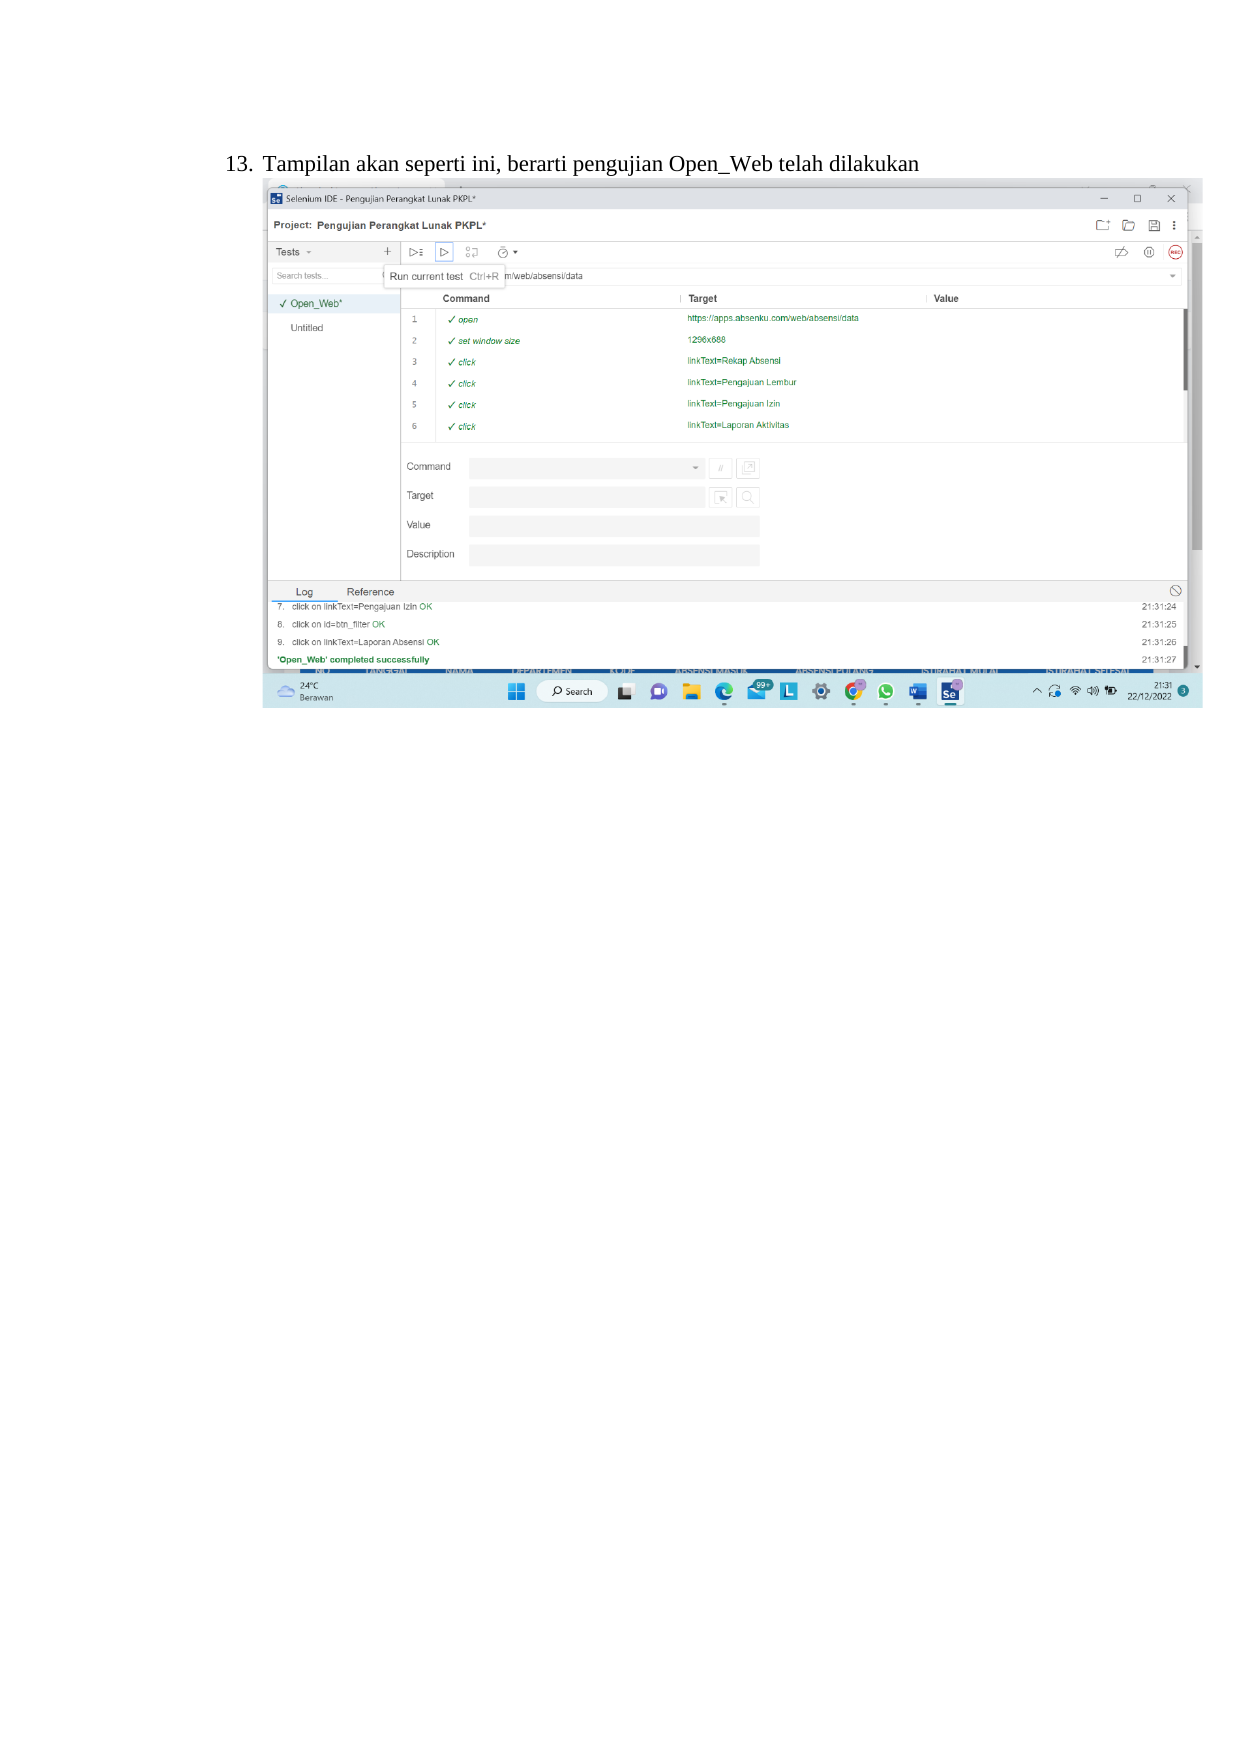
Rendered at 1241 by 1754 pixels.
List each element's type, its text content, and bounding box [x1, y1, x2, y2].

list Tampilan akan seperti ini, berarti pengujian Open_Web telah dilakukan [225, 150, 1090, 176]
picture [262, 178, 1203, 708]
